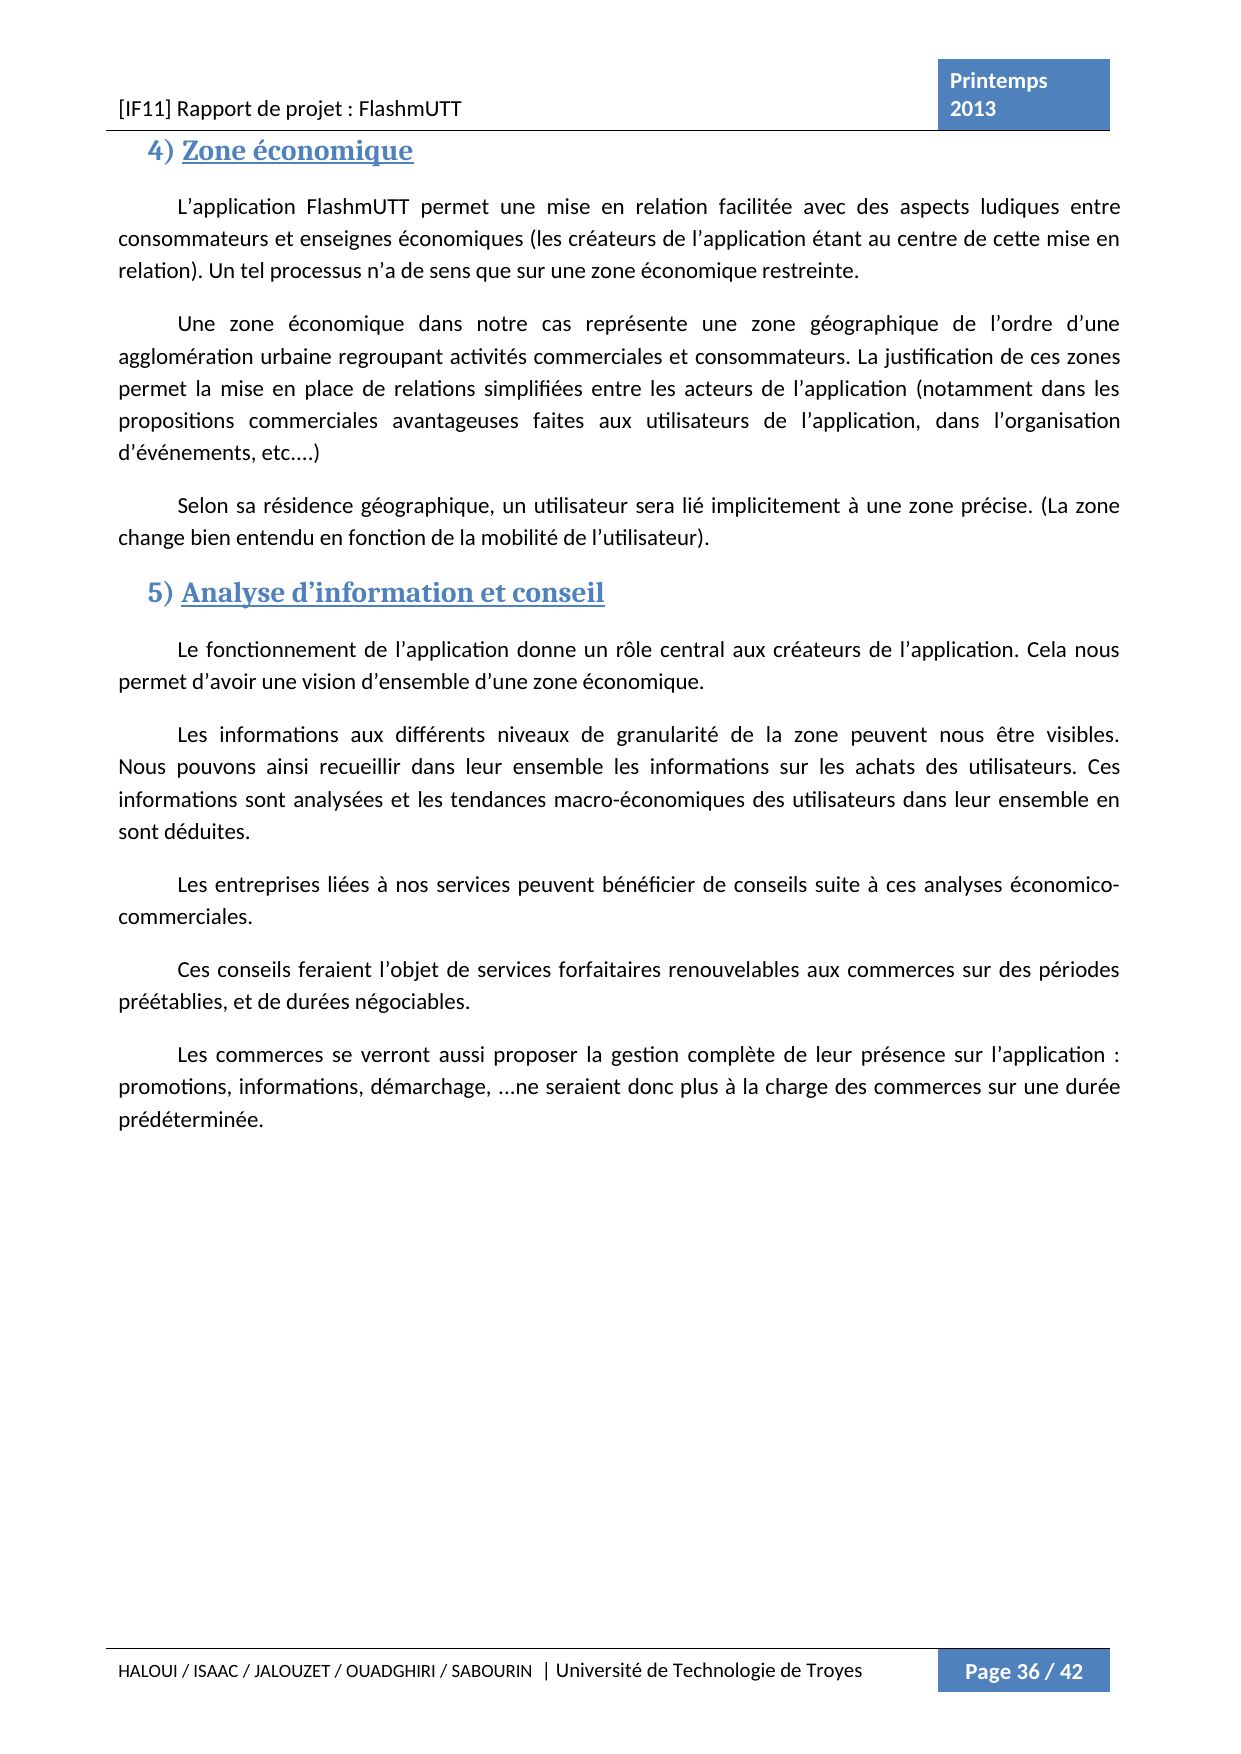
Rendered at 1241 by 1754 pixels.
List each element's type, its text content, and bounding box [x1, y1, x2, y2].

subtitle Zone économique [148, 134, 1122, 167]
subtitle Analyse d’information et conseil [148, 577, 1122, 610]
text Le fonctionnement de l’application donne un rôle central aux créateurs de l’application. Cela nous permet d’avoir une vision d’ensemble d’une zone économique. [118, 635, 1122, 695]
text Selon sa résidence géographique, un utilisateur sera lié implicitement à une zone précise. (La zone change bien entendu en fonction de la mobilité de l’utilisateur). [118, 491, 1122, 552]
text Ces conseils feraient l’objet de services forfaitaires renouvelables aux commerces sur des périodes préétablies, et de durées négociables. [118, 955, 1122, 1015]
text Les informations aux différents niveaux de granularité de la zone peuvent nous être visibles. Nous pouvons ainsi recueillir dans leur ensemble les informations sur les achats des utilisateurs. Ces informations sont analysées et les tendances macro-économiques des utilisateurs dans leur ensemble en sont déduites. [118, 720, 1122, 845]
text Une zone économique dans notre cas représente une zone géographique de l’ordre d’une agglomération urbaine regroupant activités commerciales et consommateurs. La justification de ces zones permet la mise en place de relations simplifiées entre les acteurs de l’application (notamment dans les propositions commerciales avantageuses faites aux utilisateurs de l’application, dans l’organisation d’événements, etc....) [118, 309, 1122, 466]
text Les commerces se verront aussi proposer la gestion complète de leur présence sur l’application : promotions, informations, démarchage, ...ne seraient donc plus à la charge des commerces sur une durée prédéterminée. [118, 1040, 1122, 1133]
text L’application FlashmUTT permet une mise en relation facilitée avec des aspects ludiques entre consommateurs et enseignes économiques (les créateurs de l’application étant au centre de cette mise en relation). Un tel processus n’a de sens que sur une zone économique restreinte. [118, 192, 1122, 284]
text Les entreprises liées à nos services peuvent bénéficier de conseils suite à ces analyses économico-commerciales. [118, 870, 1122, 930]
